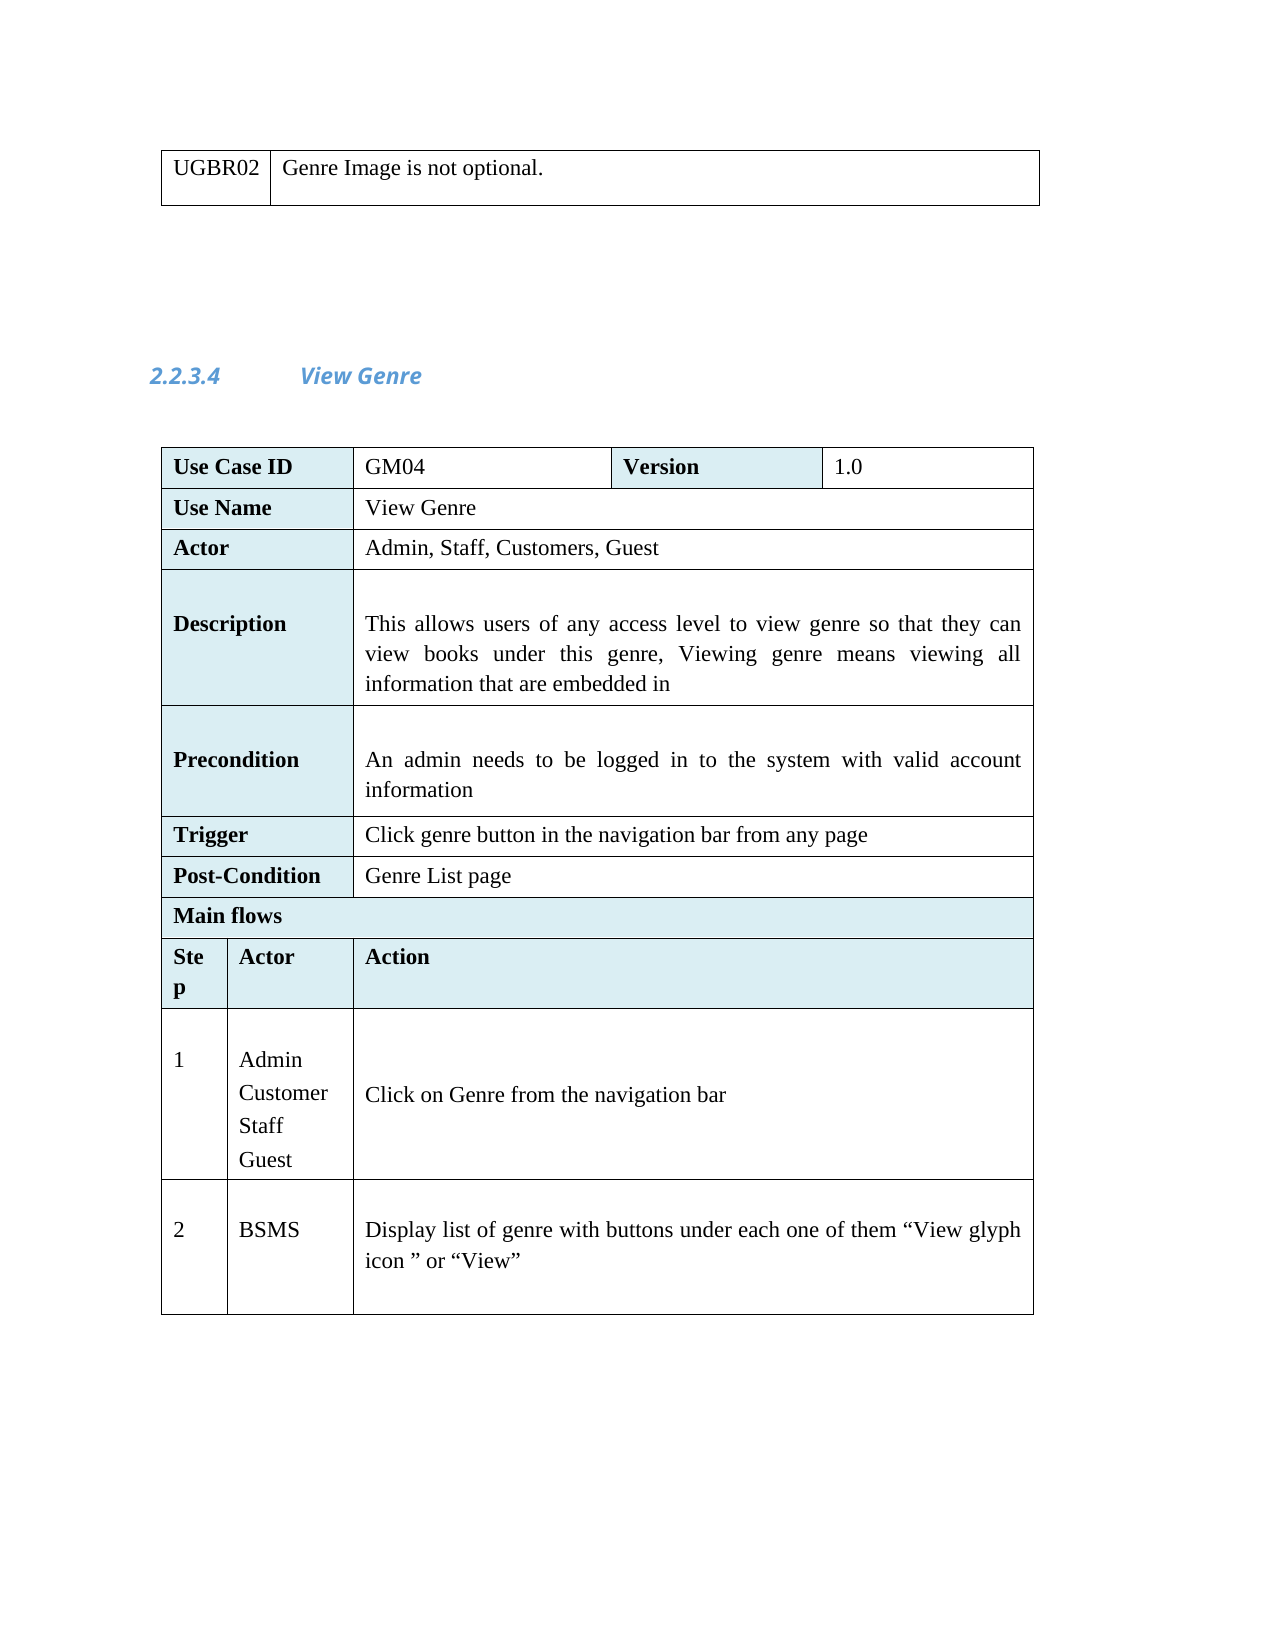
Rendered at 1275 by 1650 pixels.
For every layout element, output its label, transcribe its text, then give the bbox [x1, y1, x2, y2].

table_cell Step [162, 939, 227, 1008]
table_cell UGBR02 [162, 151, 270, 204]
table_cell Admin, Staff, Customers, Guest [354, 530, 1033, 569]
table_cell 1 [162, 1009, 227, 1179]
table_cell An admin needs to be logged in to the system with valid account information [354, 706, 1033, 816]
table_cell Actor [228, 939, 353, 1008]
table_cell BSMS [228, 1180, 353, 1313]
table_cell View Genre [354, 489, 1033, 528]
table_cell Admin Customer Staff Guest [228, 1009, 353, 1179]
table_cell Precondition [162, 706, 353, 816]
table_cell Click on Genre from the navigation bar [354, 1009, 1033, 1179]
table_cell Action [354, 939, 1033, 1008]
table_cell This allows users of any access level to view genre so that they can view books under this genre, Viewing genre means viewing all information that are embedded in [354, 570, 1033, 705]
table_cell Actor [162, 530, 353, 569]
table_header GM04 [354, 448, 611, 488]
table_header 1.0 [823, 448, 1033, 488]
table_cell Display list of genre with buttons under each one of them “View glyph icon ” or “View” [354, 1180, 1033, 1313]
table_cell Post-Condition [162, 857, 353, 897]
table_cell Main flows [162, 898, 1033, 937]
subtitle View Genre [150, 360, 1125, 392]
table_header Use Case ID [162, 448, 353, 488]
table_cell Trigger [162, 817, 353, 856]
table_cell Description [162, 570, 353, 705]
table_cell Genre Image is not optional. [271, 151, 1039, 204]
table_cell Use Name [162, 489, 353, 528]
table_cell Genre List page [354, 857, 1033, 897]
table_cell 2 [162, 1180, 227, 1313]
table_cell Click genre button in the navigation bar from any page [354, 817, 1033, 856]
table_header Version [612, 448, 822, 488]
